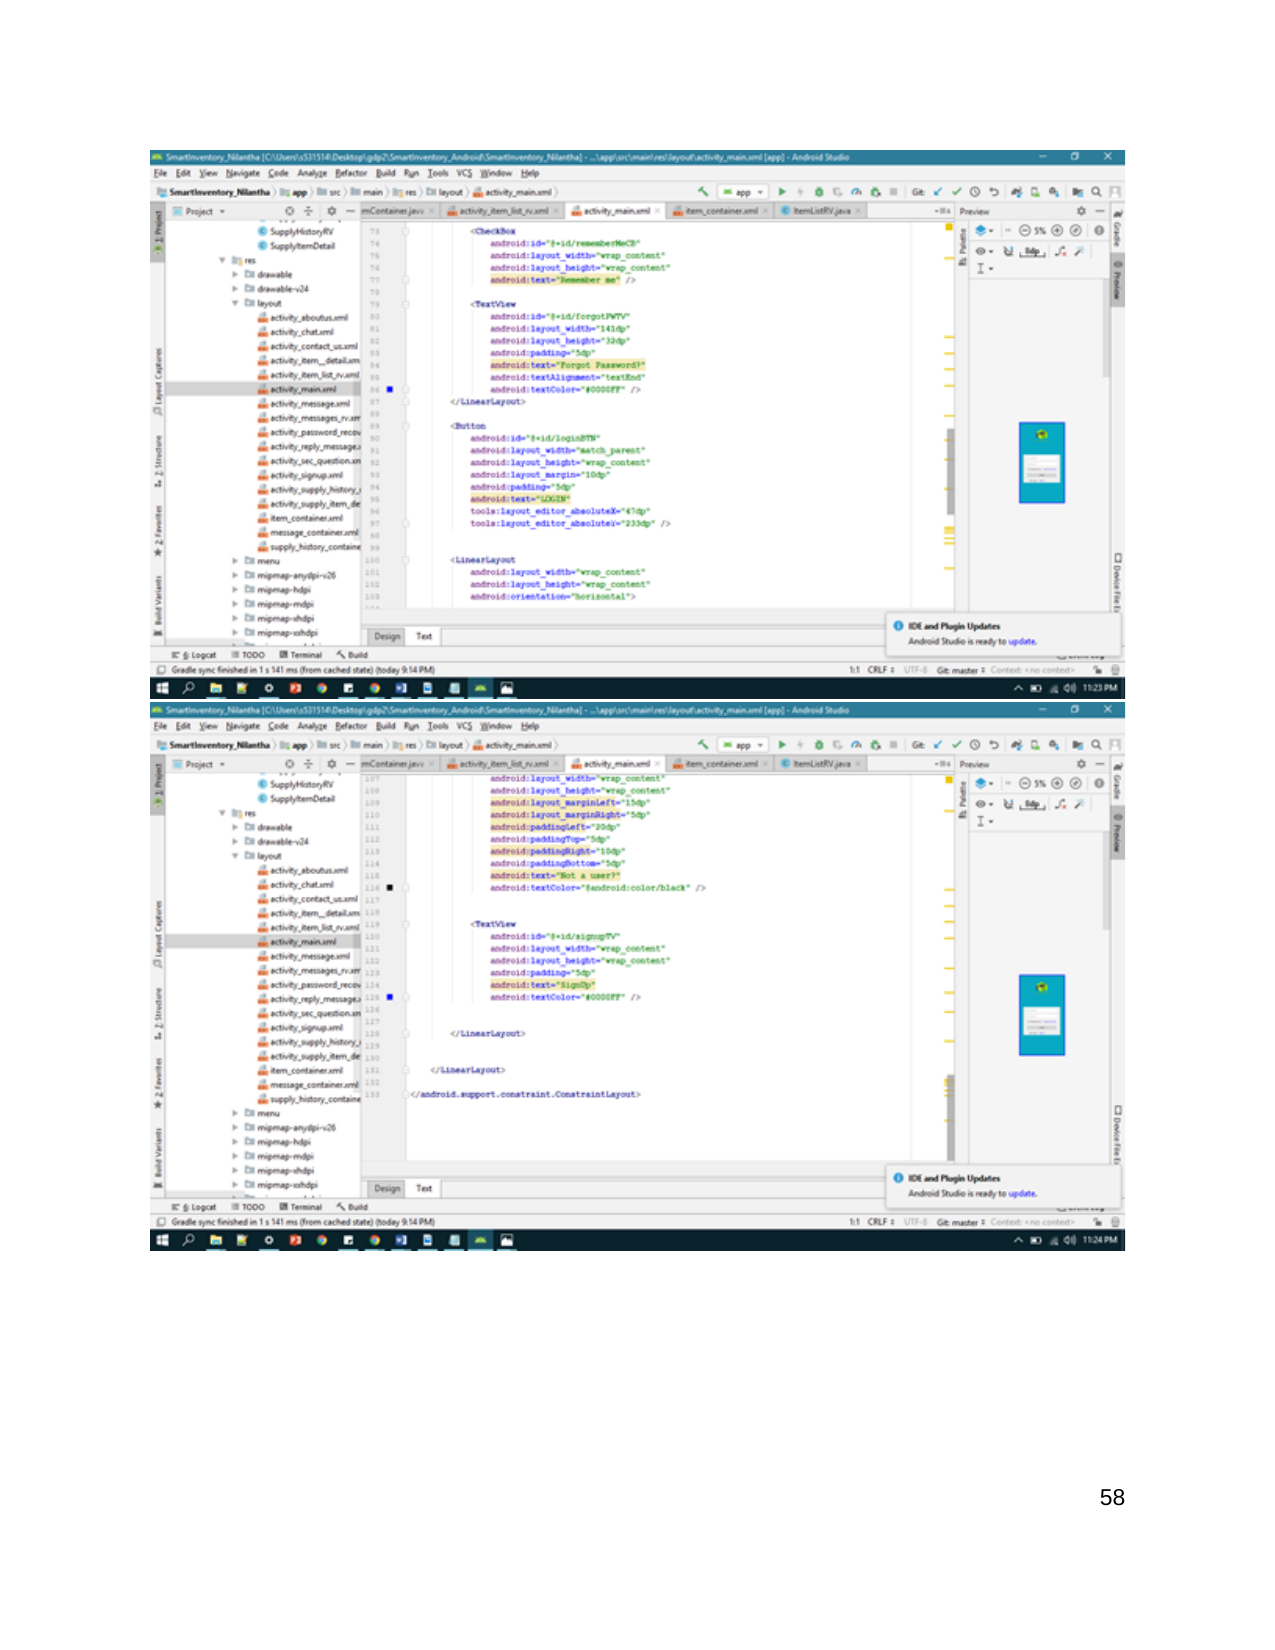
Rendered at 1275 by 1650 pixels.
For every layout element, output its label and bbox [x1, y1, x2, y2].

picture [150, 702, 1125, 1251]
picture [150, 150, 1125, 699]
